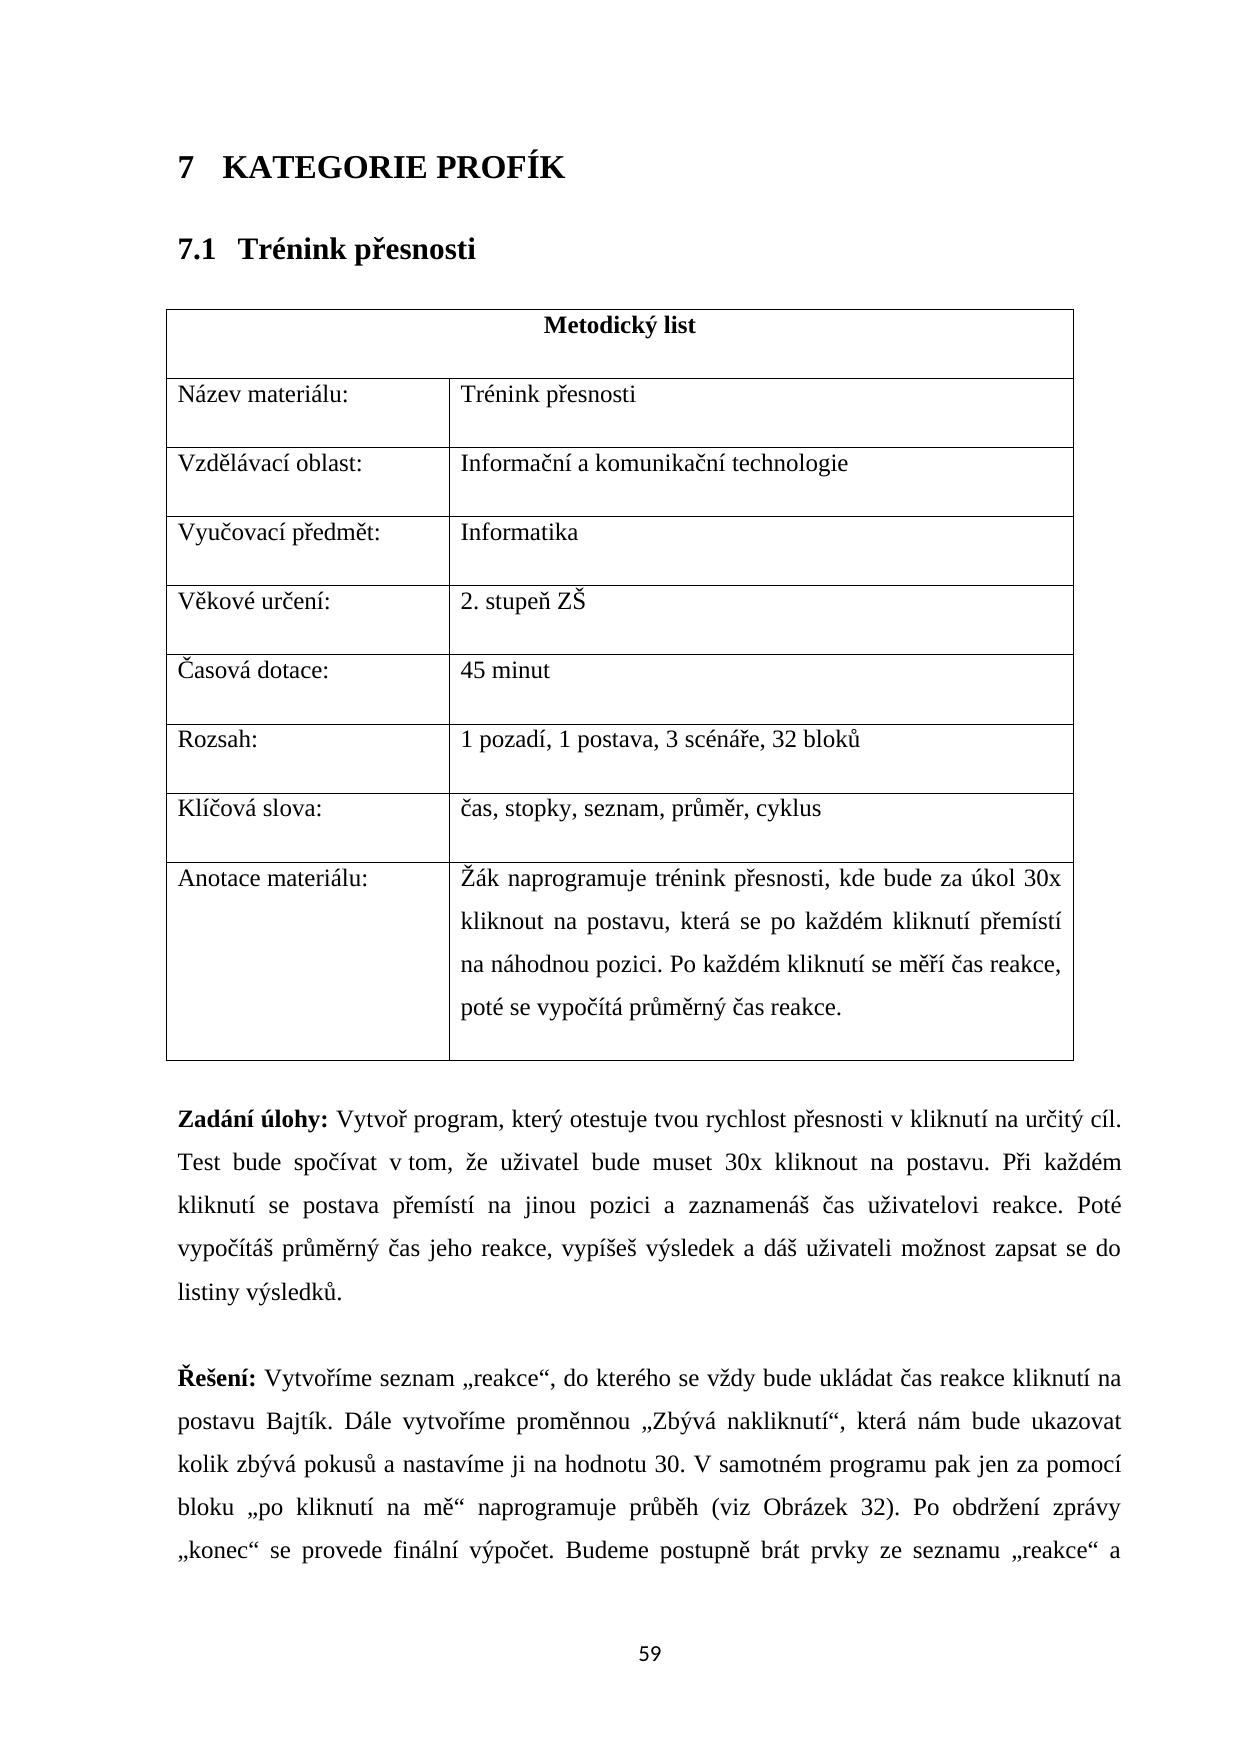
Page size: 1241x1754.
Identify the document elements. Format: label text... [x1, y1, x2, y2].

table_cell Časová dotace: [167, 655, 449, 723]
table_cell Věkové určení: [167, 586, 449, 654]
table_cell 45 minut [450, 655, 1073, 723]
table_cell Název materiálu: [167, 379, 449, 447]
table_cell Vyučovací předmět: [167, 517, 449, 585]
table_cell Žák naprogramuje trénink přesnosti, kde bude za úkol 30x kliknout na postavu, která se po každém kliknutí přemístí na náhodnou pozici. Po každém kliknutí se měří čas reakce, poté se vypočítá průměrný čas reakce. [450, 863, 1073, 1060]
subtitle Trénink přesnosti [177, 230, 1122, 266]
table_cell Trénink přesnosti [450, 379, 1073, 447]
table_header Metodický list [167, 310, 1073, 378]
table_cell 1 pozadí, 1 postava, 3 scénáře, 32 bloků [450, 725, 1073, 792]
text Zadání úlohy: Vytvoř program, který otestuje tvou rychlost přesnosti v kliknutí na určitý cíl. Test bude spočívat v tom, že uživatel bude muset 30x kliknout na postavu. Při každém kliknutí se postava přemístí na jinou pozici a zaznamenáš čas uživatelovi reakce. Poté vypočítáš průměrný čas jeho reakce, vypíšeš výsledek a dáš uživateli možnost zapsat se do listiny výsledků. [177, 1104, 1122, 1305]
table_cell Informační a komunikační technologie [450, 448, 1073, 516]
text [177, 1363, 1122, 1564]
table_cell čas, stopky, seznam, průměr, cyklus [450, 794, 1073, 862]
table_cell Klíčová slova: [167, 794, 449, 862]
subtitle KATEGORIE PROFÍK [177, 148, 1122, 186]
table_cell Rozsah: [167, 725, 449, 792]
table_cell Anotace materiálu: [167, 863, 449, 1060]
table_cell Informatika [450, 517, 1073, 585]
table_cell 2. stupeň ZŠ [450, 586, 1073, 654]
table_cell Vzdělávací oblast: [167, 448, 449, 516]
